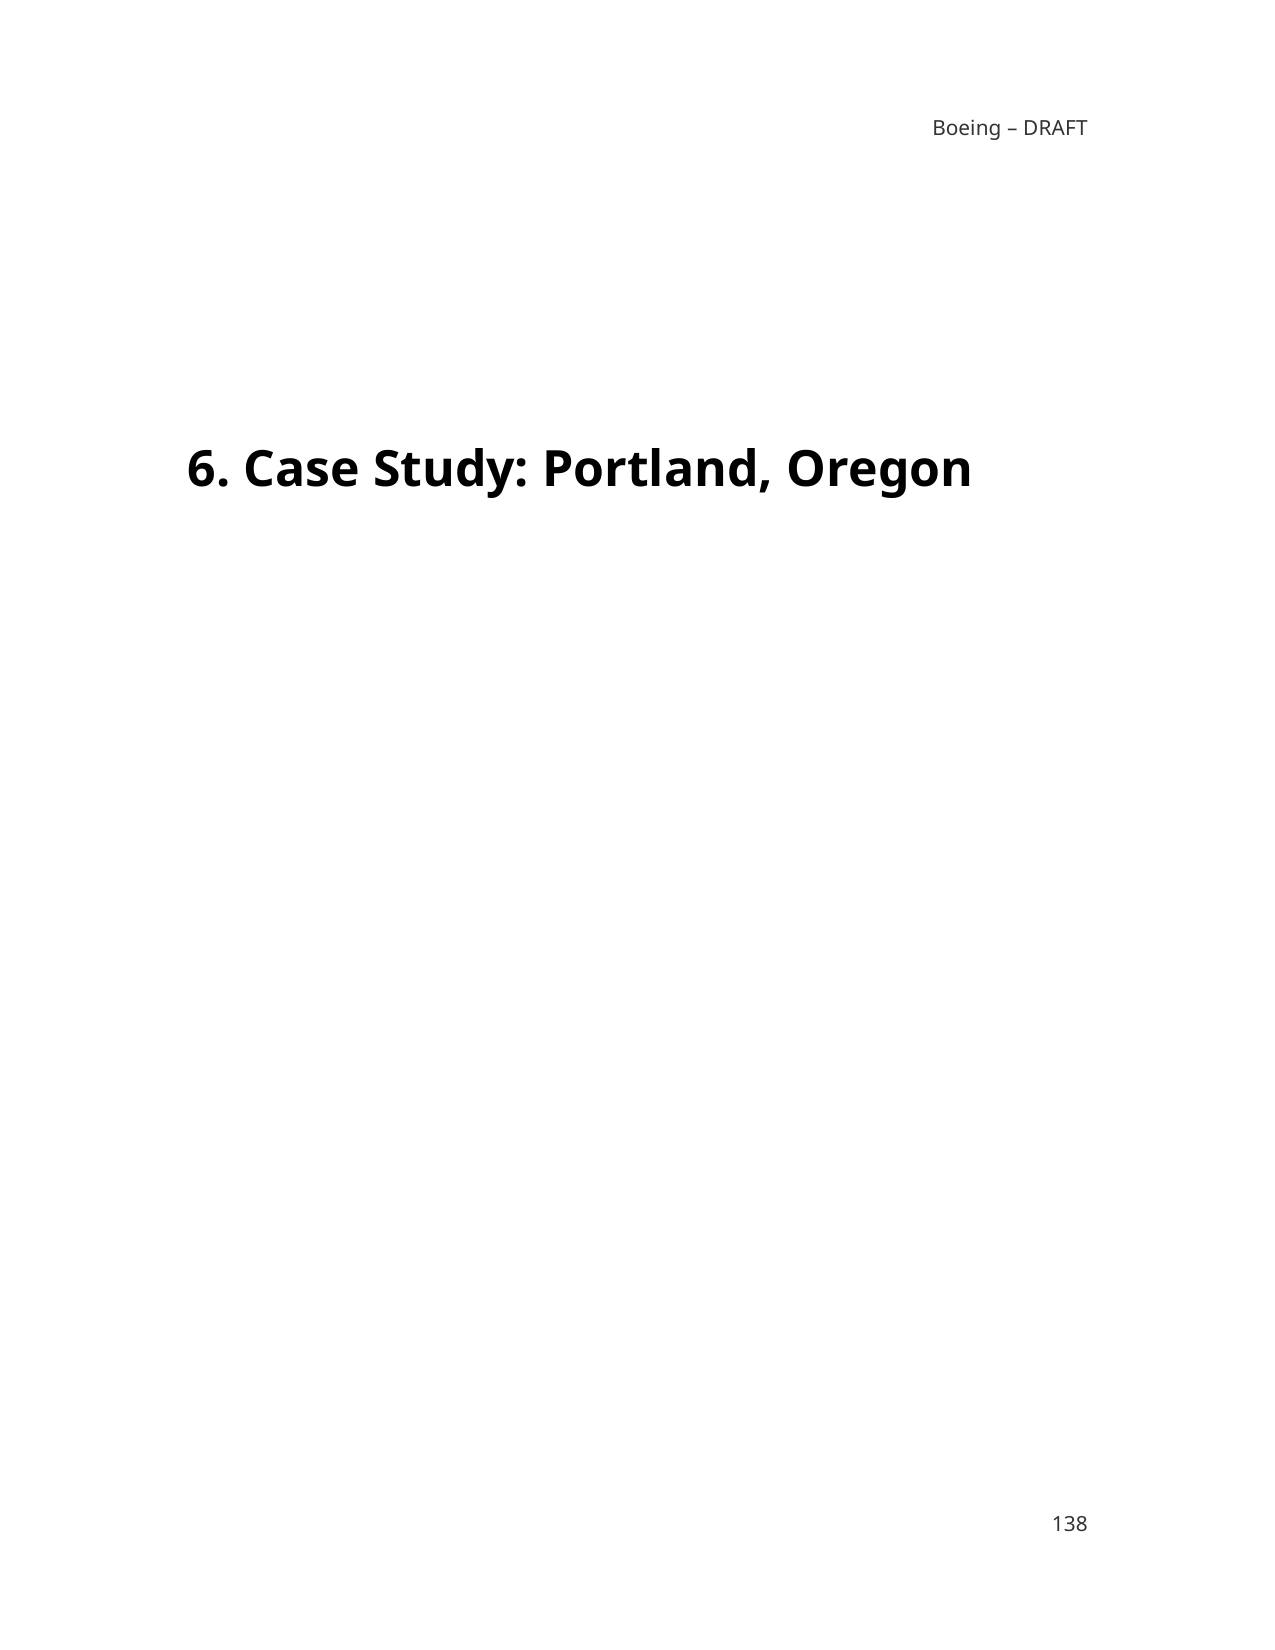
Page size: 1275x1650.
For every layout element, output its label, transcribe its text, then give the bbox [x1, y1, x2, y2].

subtitle Case Study: Portland, Oregon [187, 433, 1087, 501]
